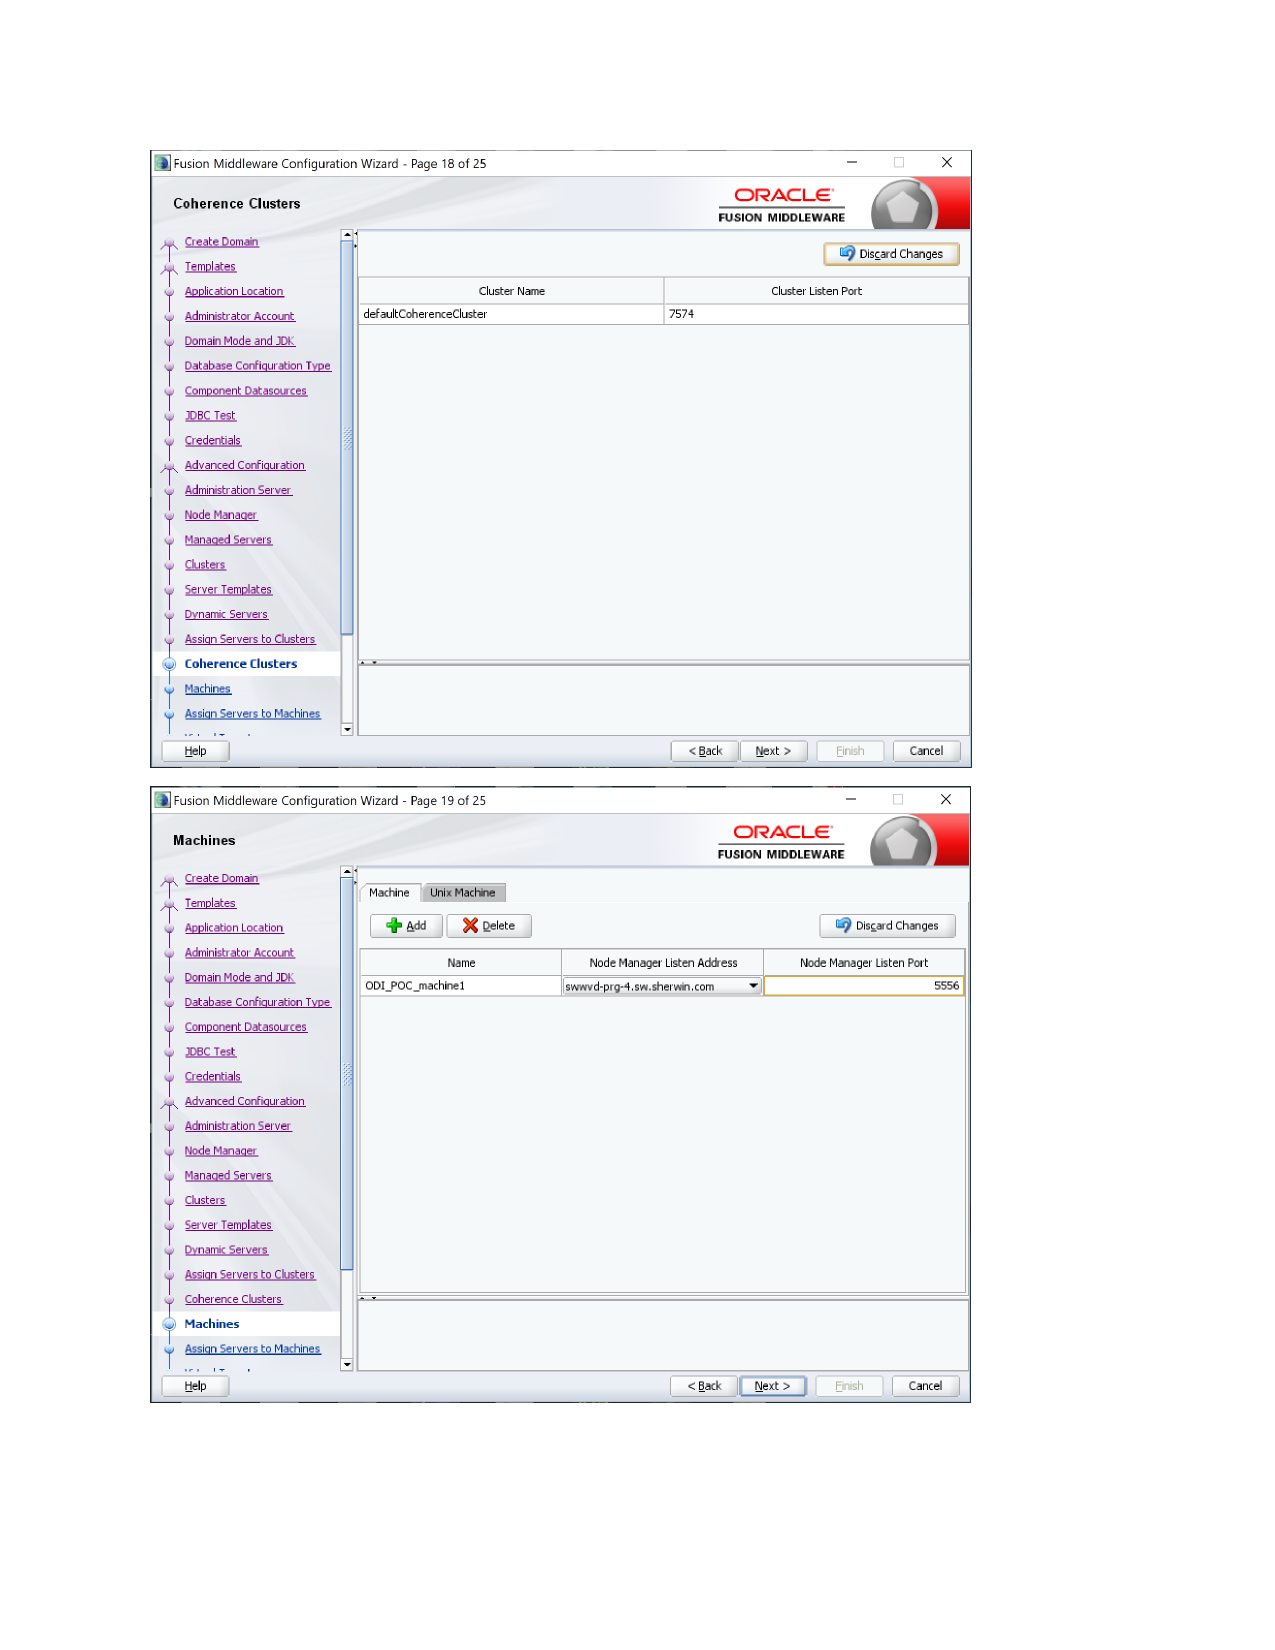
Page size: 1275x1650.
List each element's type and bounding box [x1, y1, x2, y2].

picture [150, 150, 972, 768]
picture [150, 786, 971, 1403]
